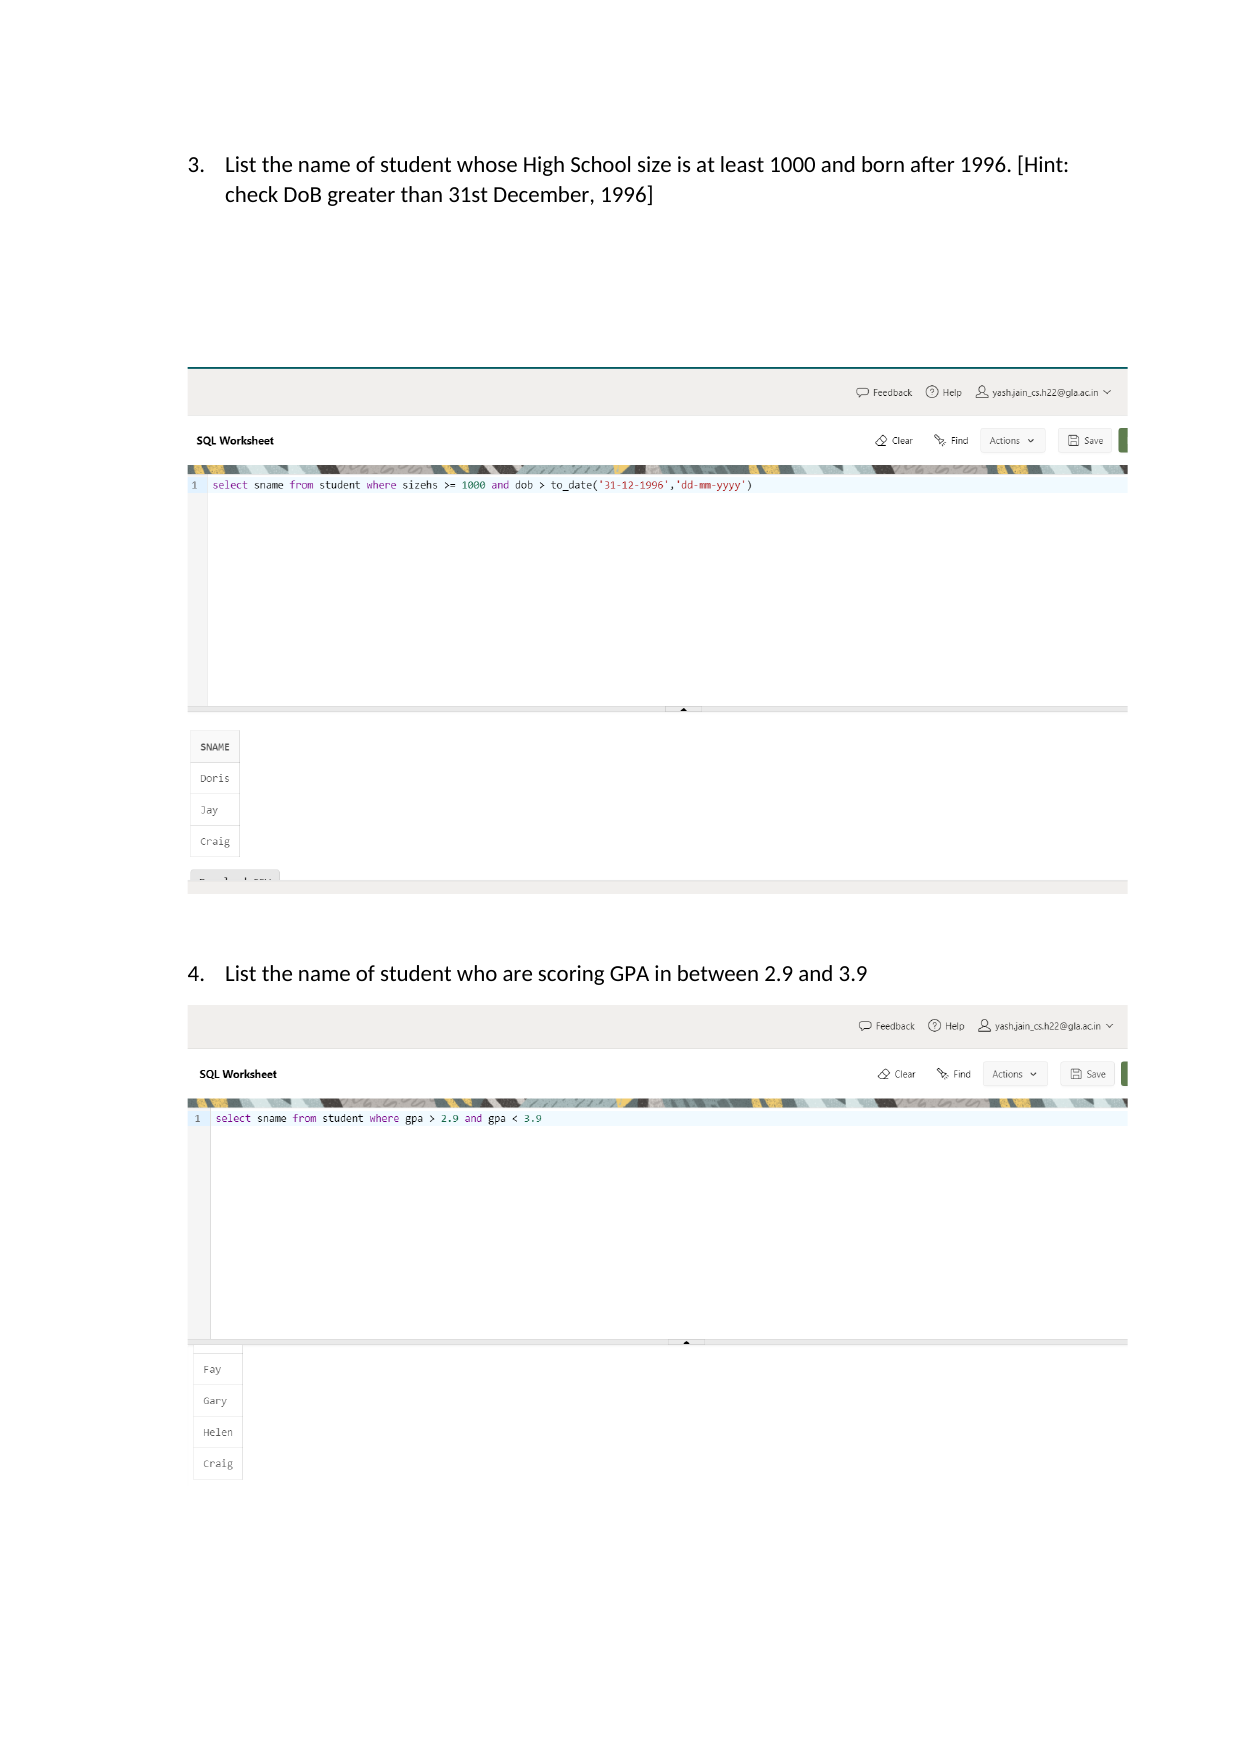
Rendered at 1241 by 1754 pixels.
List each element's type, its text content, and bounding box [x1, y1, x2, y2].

picture [187, 367, 1128, 894]
list List the name of student who are scoring GPA in between 2.9 and 3.9 [187, 959, 1090, 987]
picture [187, 1005, 1128, 1486]
list List the name of student whose High School size is at least 1000 and born after 1996. [Hint: check DoB greater than 31st December, 1996] [187, 150, 1090, 208]
